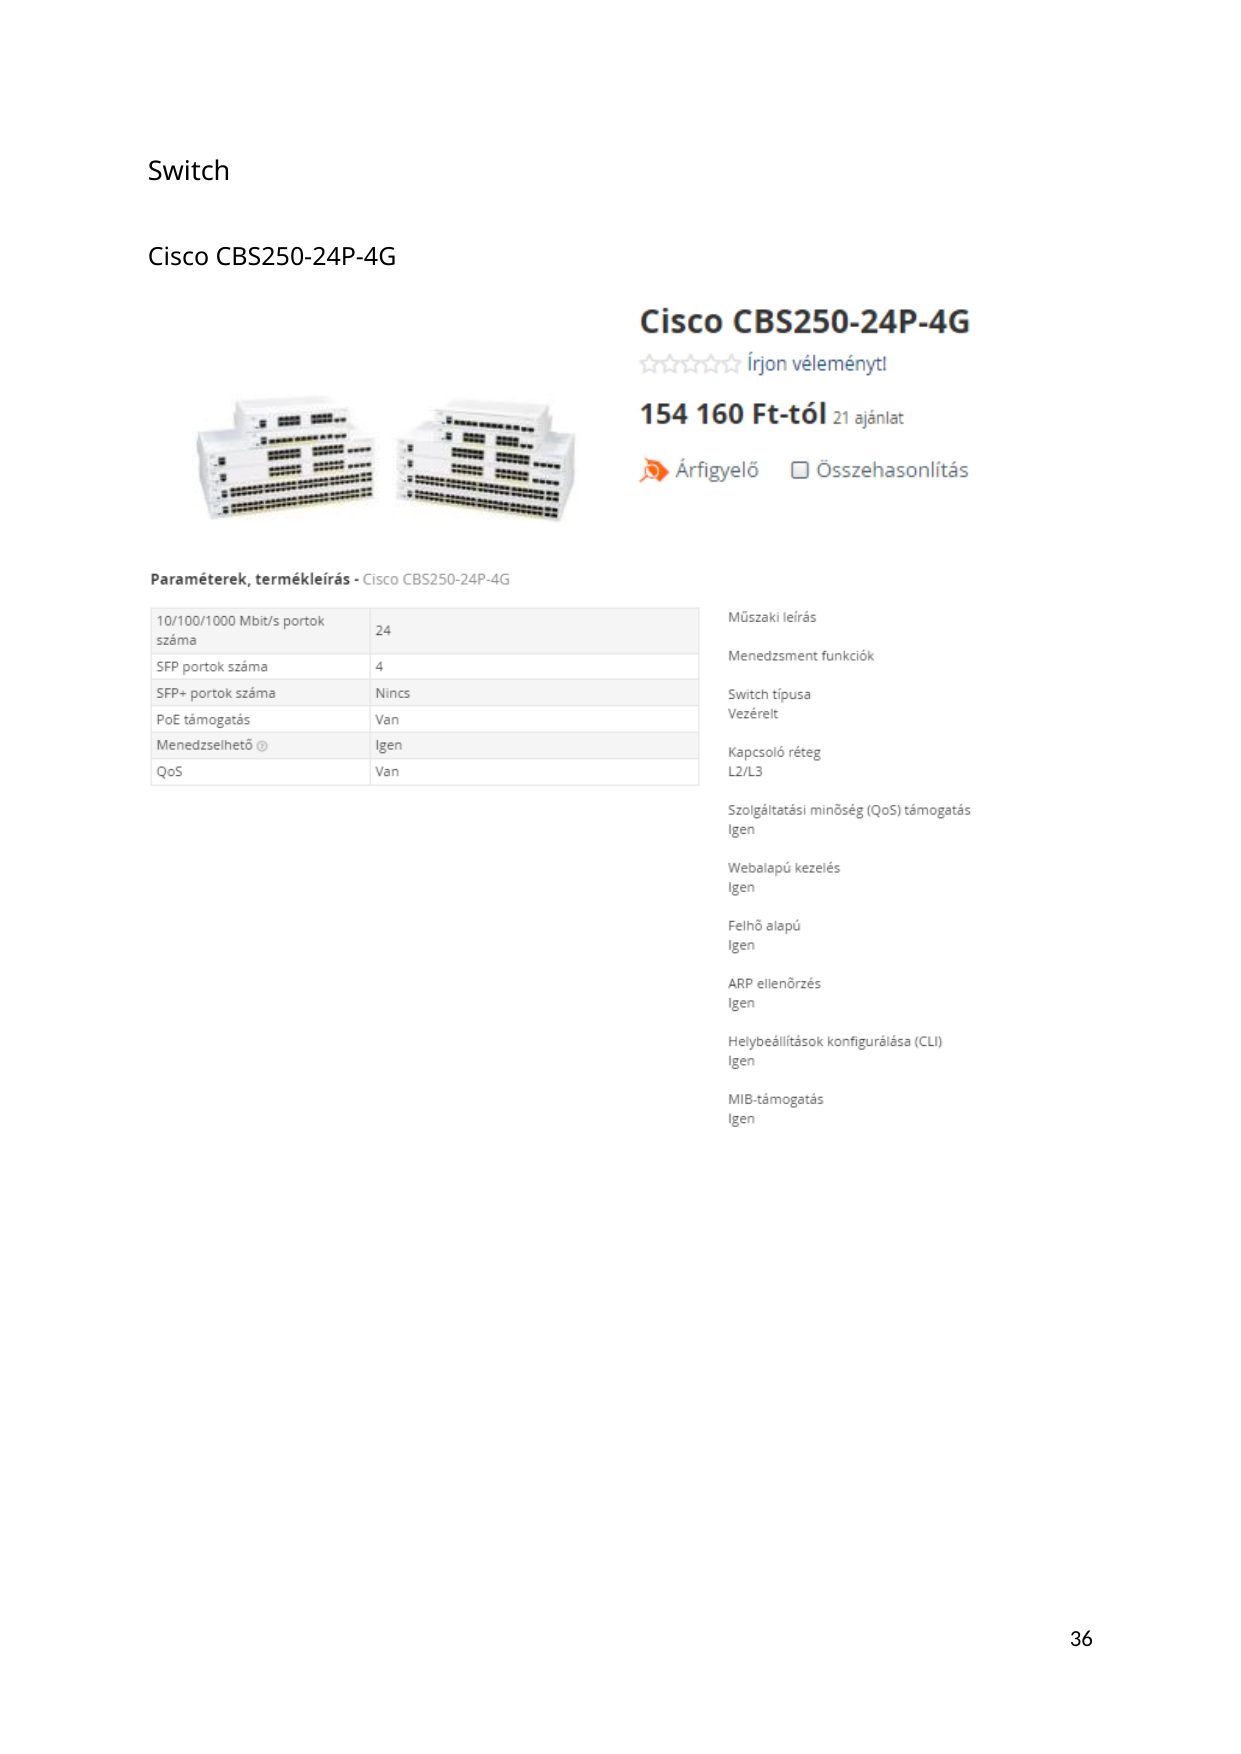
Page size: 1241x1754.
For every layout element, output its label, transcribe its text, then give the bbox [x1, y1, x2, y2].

picture [147, 569, 1093, 1139]
text Cisco CBS250-24P-4G [148, 238, 1093, 273]
picture [147, 292, 1093, 551]
subtitle Switch [148, 152, 1093, 189]
